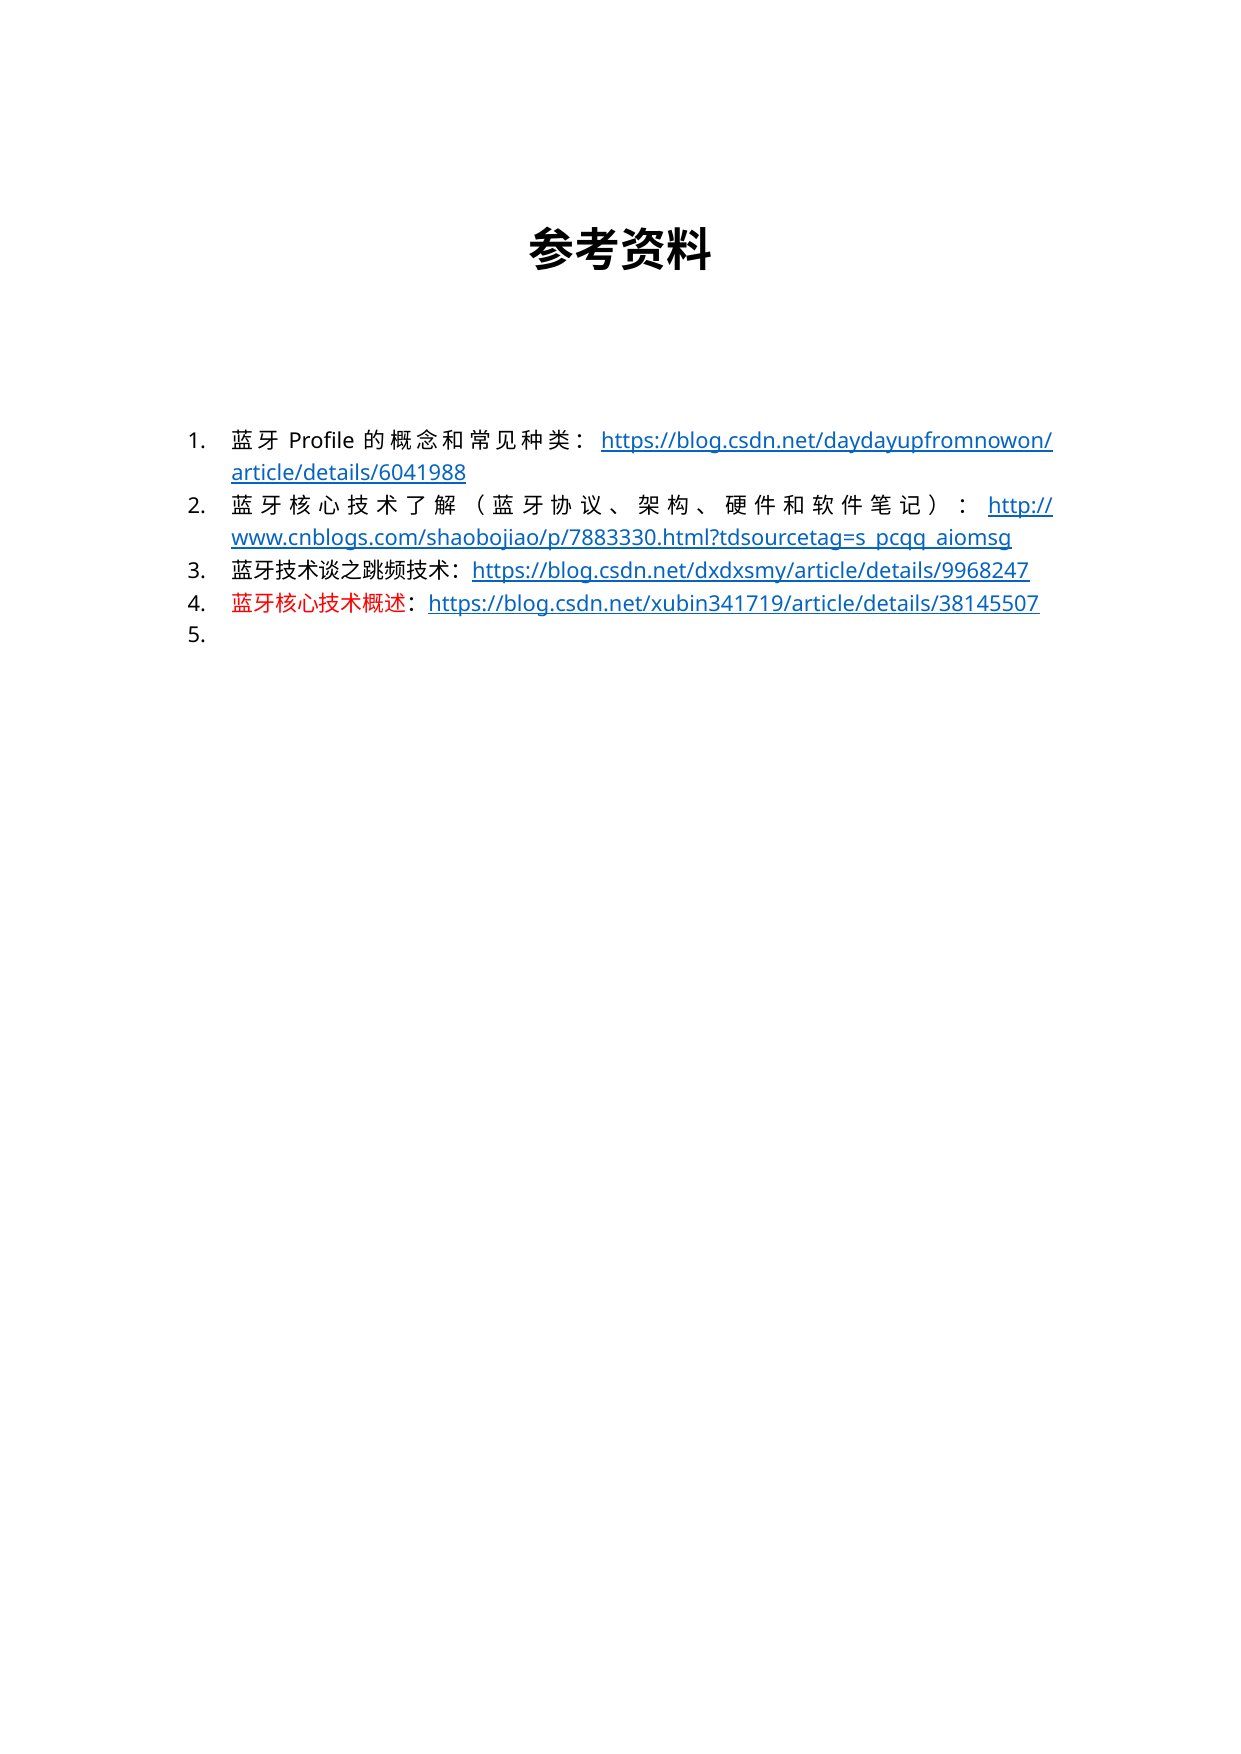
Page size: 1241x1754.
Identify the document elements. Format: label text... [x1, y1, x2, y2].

list 蓝牙技术谈之跳频技术：https://blog.csdn.net/dxdxsmy/article/details/9968247 [187, 553, 1053, 585]
list 蓝牙Profile的概念和常见种类：https://blog.csdn.net/daydayupfromnowon/article/details/6041988 [187, 423, 1053, 488]
list 蓝牙核心技术了解（蓝牙协议、架构、硬件和软件笔记）：http://www.cnblogs.com/shaobojiao/p/7883330.html?tdsourcetag=s_pcqq_aiomsg [187, 488, 1053, 553]
list 蓝牙核心技术概述：https://blog.csdn.net/xubin341719/article/details/38145507 [187, 585, 1053, 618]
subtitle 参考资料 [187, 197, 1053, 295]
